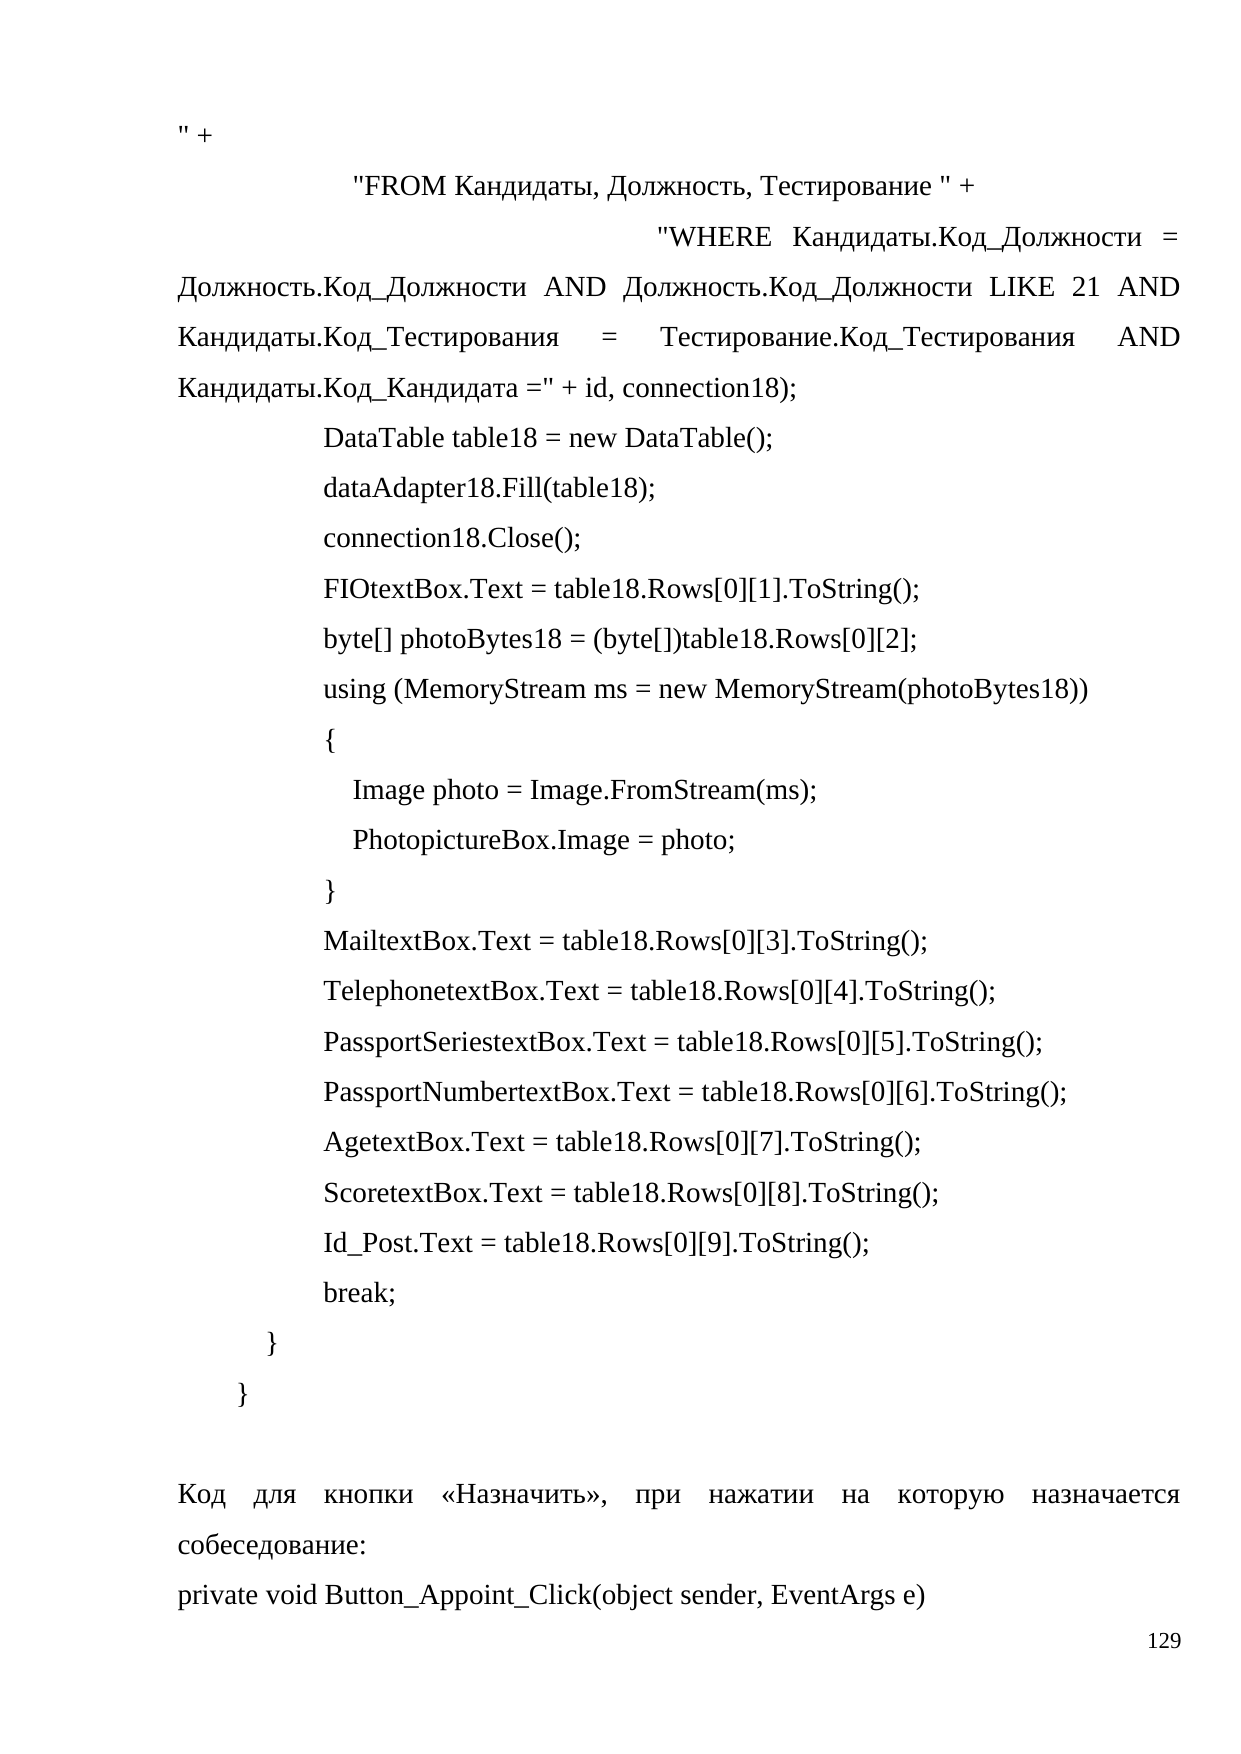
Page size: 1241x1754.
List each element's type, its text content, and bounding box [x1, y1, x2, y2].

text PassportSeriestextBox.Text = table18.Rows[0][5].ToString(); [177, 1024, 1181, 1057]
text "FROM Кандидаты, Должность, Тестирование " + [177, 168, 1181, 202]
text MailtextBox.Text = table18.Rows[0][3].ToString(); [177, 923, 1181, 957]
text Id_Post.Text = table18.Rows[0][9].ToString(); [177, 1225, 1181, 1258]
text DataTable table18 = new DataTable(); [177, 420, 1181, 453]
text break; [177, 1275, 1181, 1309]
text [177, 118, 1181, 152]
text ScoretextBox.Text = table18.Rows[0][8].ToString(); [177, 1175, 1181, 1208]
text } [177, 1376, 1181, 1409]
text using (MemoryStream ms = new MemoryStream(photoBytes18)) [177, 672, 1181, 705]
text connection18.Close(); [177, 521, 1181, 554]
text } [177, 1326, 1181, 1359]
text dataAdapter18.Fill(table18); [177, 470, 1181, 504]
text private void Button_Appoint_Click(object sender, EventArgs e) [177, 1577, 1181, 1611]
text } [177, 873, 1181, 906]
text AgetextBox.Text = table18.Rows[0][7].ToString(); [177, 1124, 1181, 1158]
text FIOtextBox.Text = table18.Rows[0][1].ToString(); [177, 571, 1181, 604]
text Код для кнопки «Назначить», при нажатии на которую назначается собеседование: [177, 1477, 1181, 1560]
text TelephonetextBox.Text = table18.Rows[0][4].ToString(); [177, 973, 1181, 1007]
text PassportNumbertextBox.Text = table18.Rows[0][6].ToString(); [177, 1074, 1181, 1108]
text { [177, 722, 1181, 755]
text "WHERE Кандидаты.Код_Должности = Должность.Код_Должности AND Должность.Код_Должности LIKE 21 AND Кандидаты.Код_Тестирования = Тестирование.Код_Тестирования AND Кандидаты.Код_Кандидата =" + id, connection18); [177, 219, 1181, 403]
text Image photo = Image.FromStream(ms); [177, 772, 1181, 806]
text PhotopictureBox.Image = photo; [177, 822, 1181, 856]
text byte[] photoBytes18 = (byte[])table18.Rows[0][2]; [177, 621, 1181, 655]
